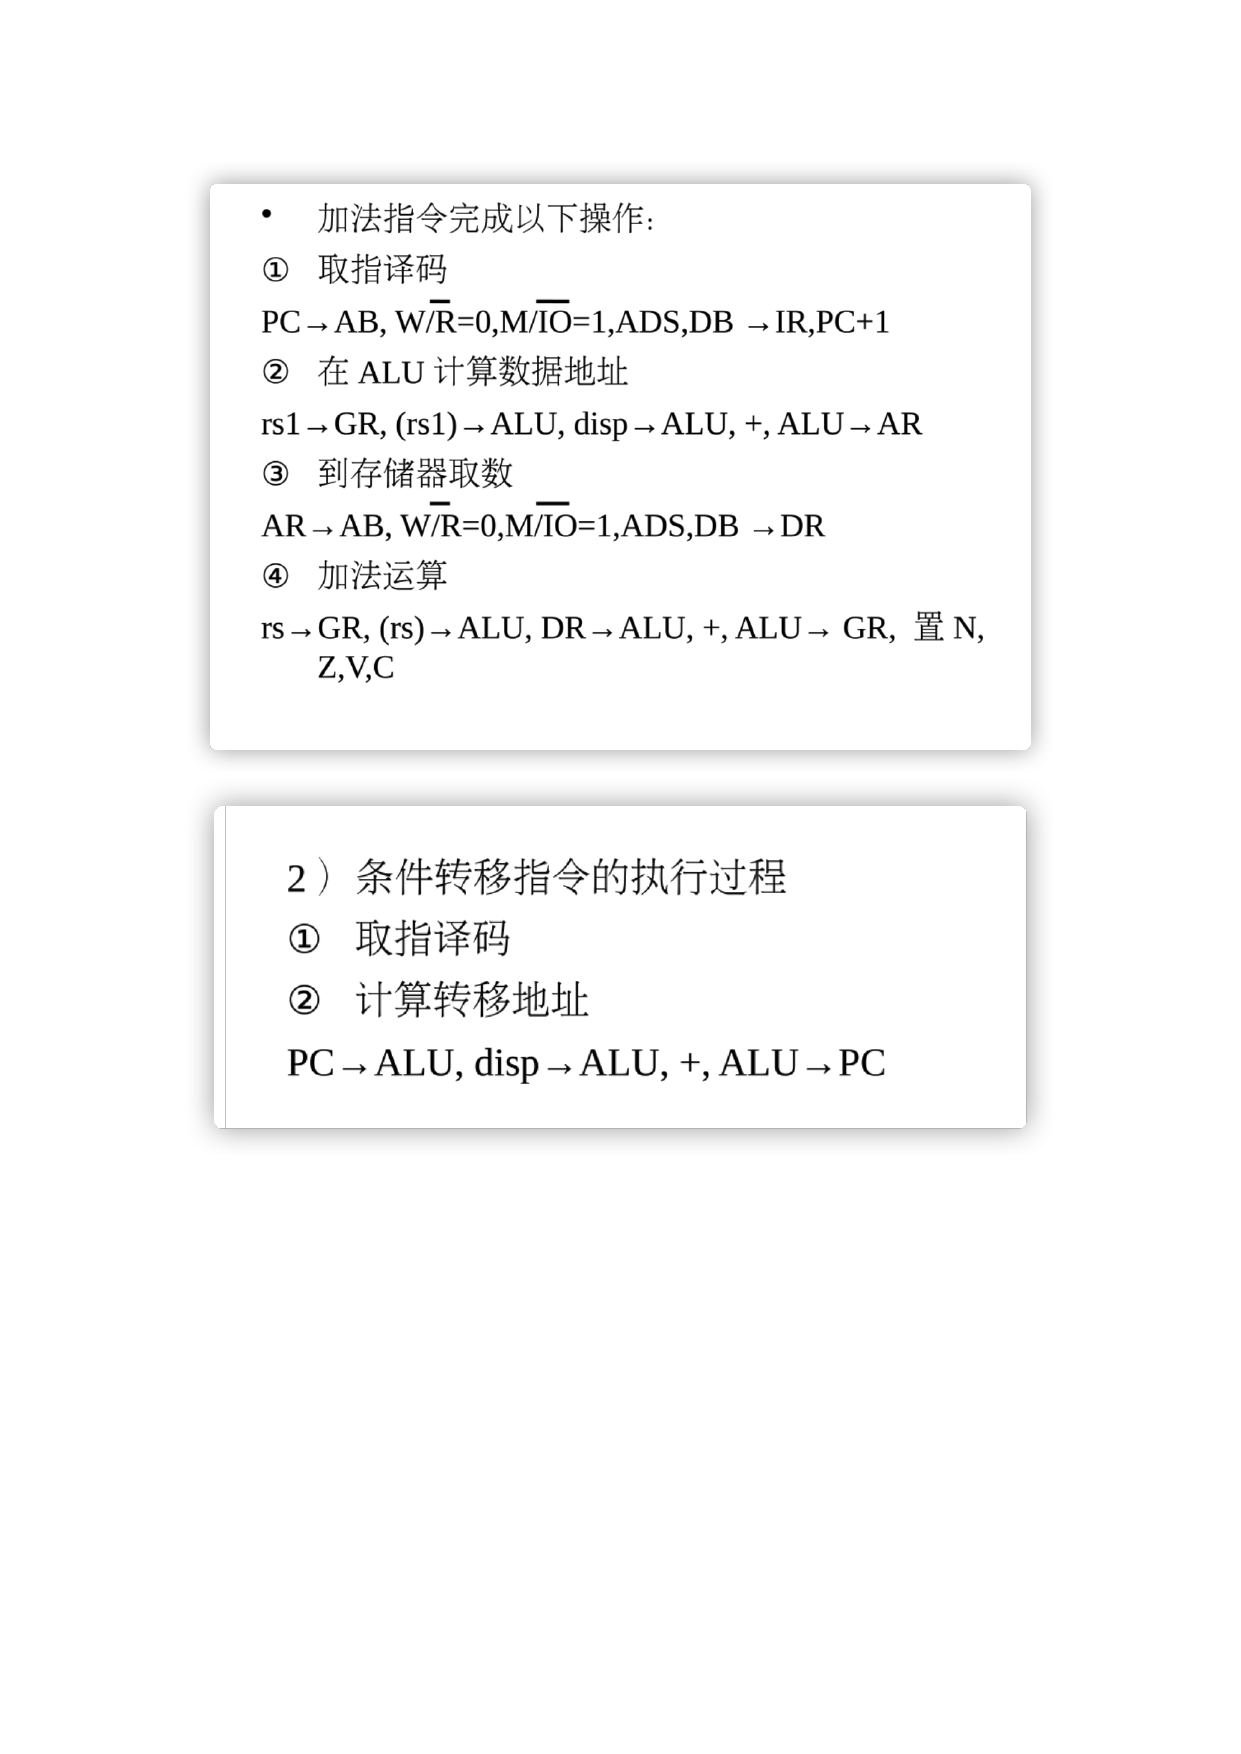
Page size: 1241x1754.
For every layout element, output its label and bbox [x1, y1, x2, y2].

picture [187, 779, 1053, 1155]
picture [187, 162, 1053, 772]
